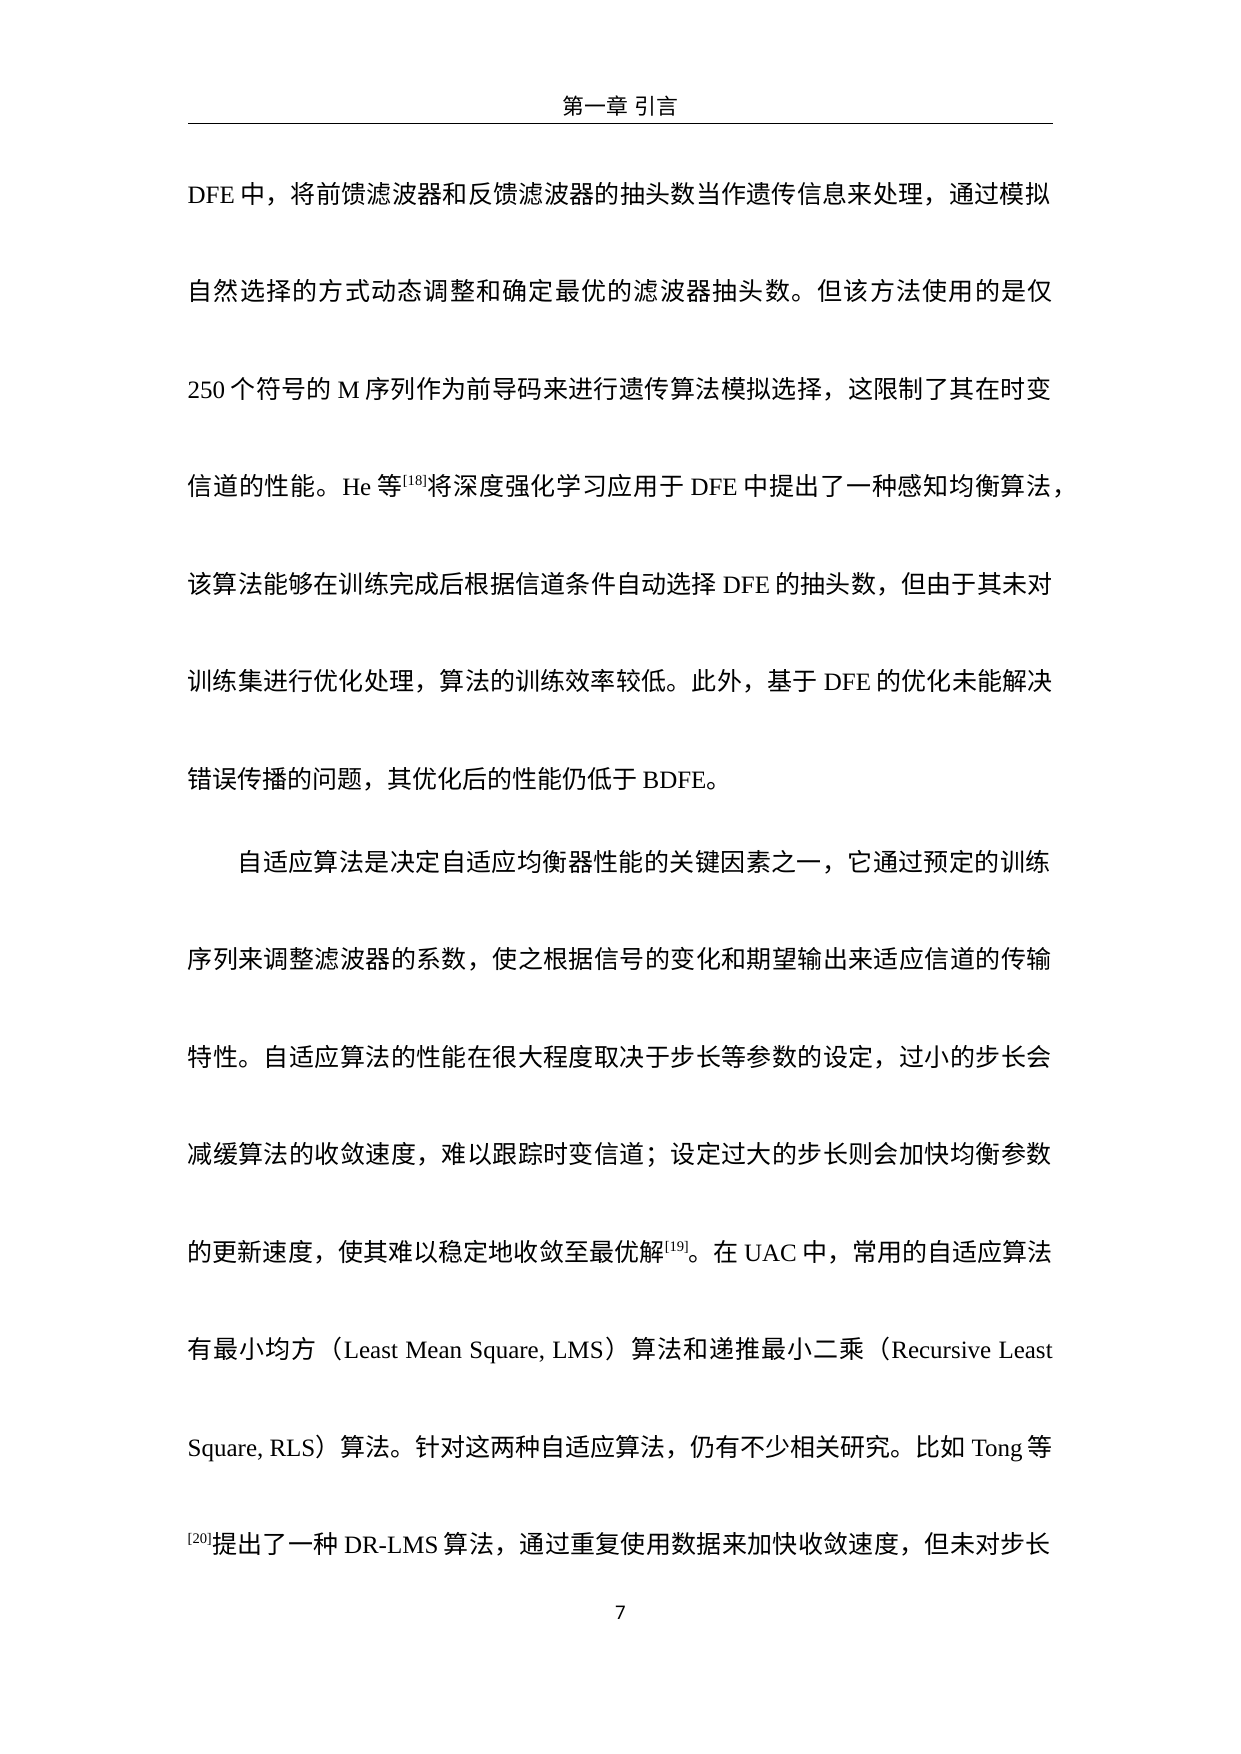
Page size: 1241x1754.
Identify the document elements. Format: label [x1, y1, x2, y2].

text [187, 160, 1053, 810]
text [187, 828, 1053, 1575]
